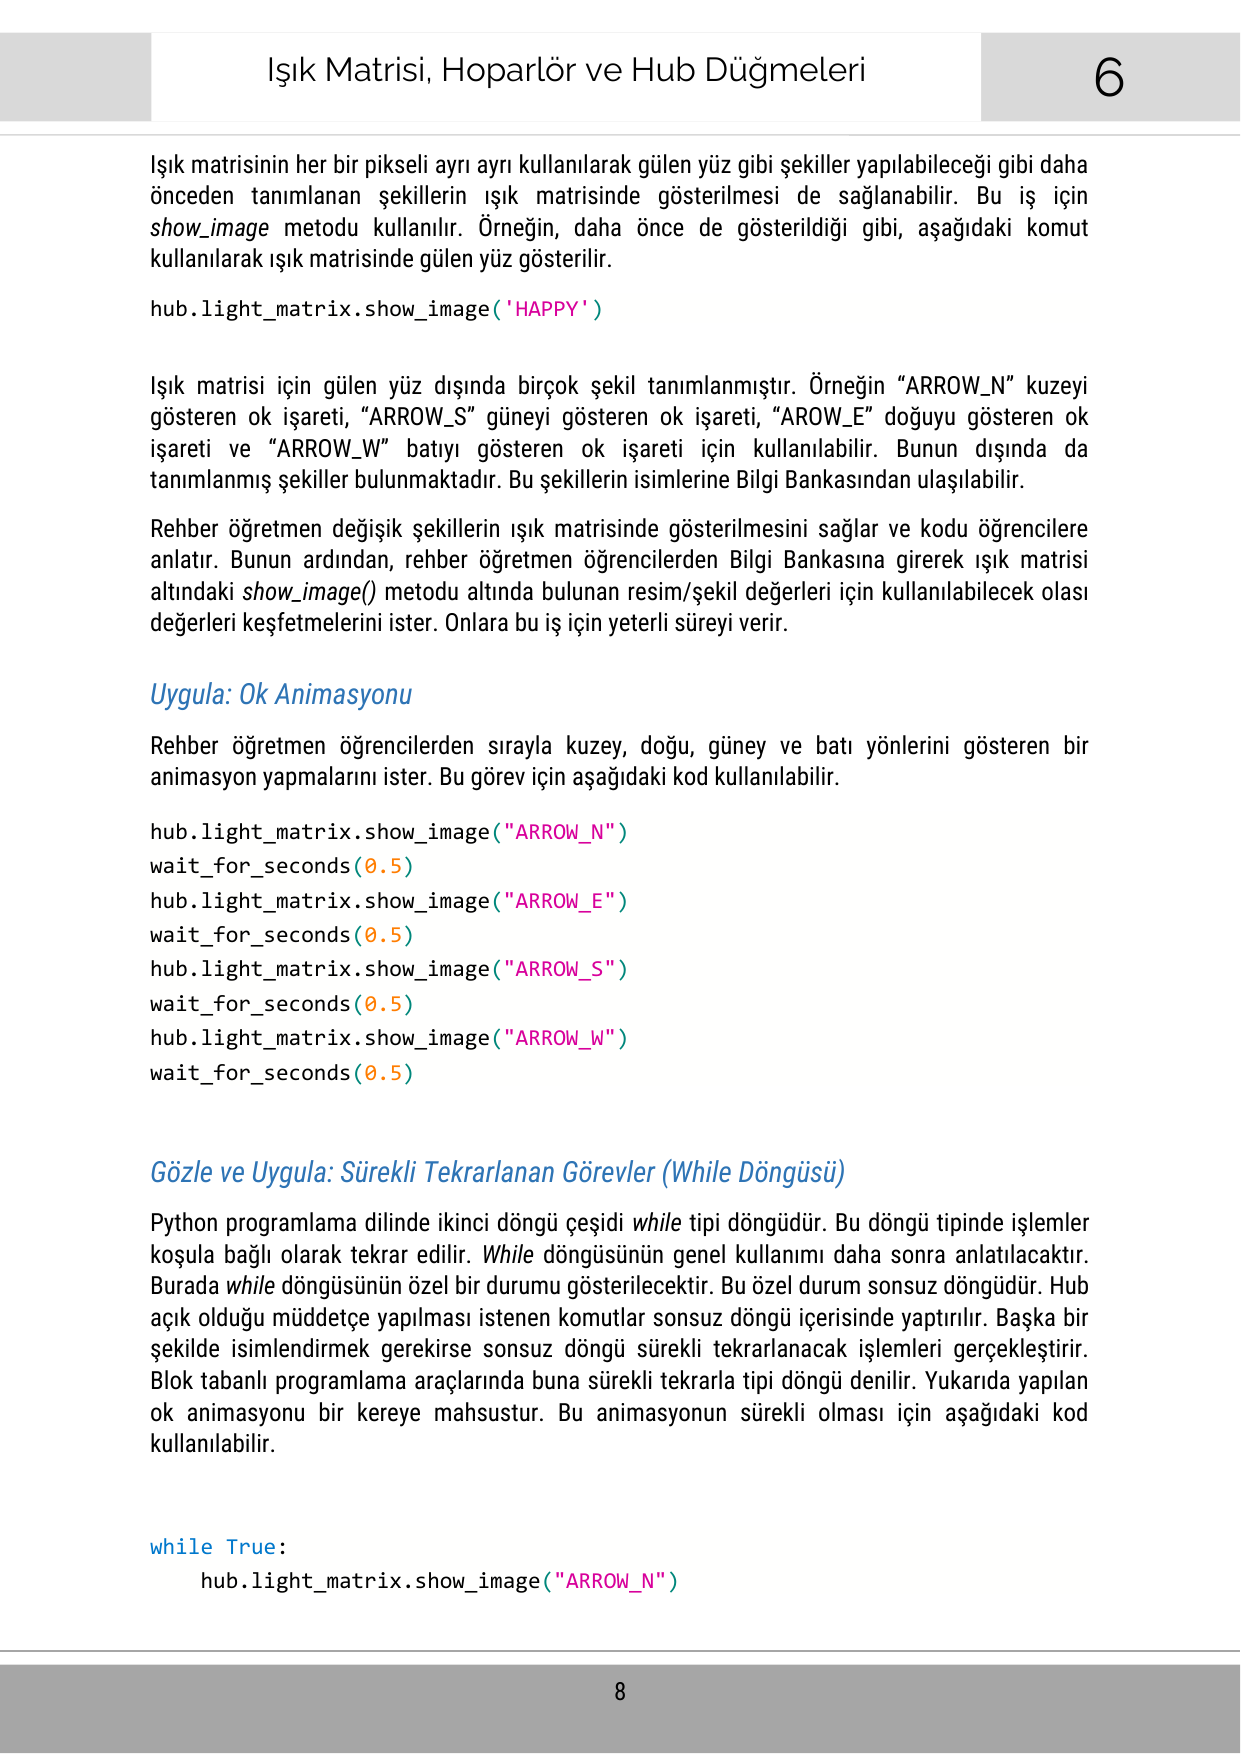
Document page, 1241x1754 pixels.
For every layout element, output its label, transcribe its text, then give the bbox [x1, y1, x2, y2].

text Işık matrisi için gülen yüz dışında birçok şekil tanımlanmıştır. Örneğin “ARROW_N” kuzeyi gösteren ok işareti, “ARROW_S” güneyi gösteren ok işareti, “AROW_E” doğuyu gösteren ok işareti ve “ARROW_W” batıyı gösteren ok işareti için kullanılabilir. Bunun dışında da tanımlanmış şekiller bulunmaktadır. Bu şekillerin isimlerine Bilgi Bankasından ulaşılabilir. [150, 371, 1090, 495]
text wait_for_seconds(0.5) [150, 914, 1090, 948]
text wait_for_seconds(0.5) [150, 1051, 1090, 1086]
text hub.light_matrix.show_image("ARROW_N") [150, 1560, 1090, 1594]
subtitle Uygula: Ok Animasyonu [150, 677, 1090, 712]
text Rehber öğretmen değişik şekillerin ışık matrisinde gösterilmesini sağlar ve kodu öğrencilere anlatır. Bunun ardından, rehber öğretmen öğrencilerden Bilgi Bankasına girerek ışık matrisi altındaki show_image() metodu altında bulunan resim/şekil değerleri için kullanılabilecek olası değerleri keşfetmelerini ister. Onlara bu iş için yeterli süreyi verir. [150, 514, 1090, 638]
text hub.light_matrix.show_image("ARROW_S") [150, 948, 1090, 983]
text Rehber öğretmen öğrencilerden sırayla kuzey, doğu, güney ve batı yönlerini gösteren bir animasyon yapmalarını ister. Bu görev için aşağıdaki kod kullanılabilir. [150, 731, 1090, 792]
text while True: [150, 1526, 1090, 1560]
text wait_for_seconds(0.5) [150, 983, 1090, 1017]
subtitle Gözle ve Uygula: Sürekli Tekrarlanan Görevler (While Döngüsü) [150, 1155, 1090, 1189]
text hub.light_matrix.show_image("ARROW_W") [150, 1017, 1090, 1051]
text hub.light_matrix.show_image('HAPPY') [150, 293, 1090, 323]
text Işık matrisinin her bir pikseli ayrı ayrı kullanılarak gülen yüz gibi şekiller yapılabileceği gibi daha önceden tanımlanan şekillerin ışık matrisinde gösterilmesi de sağlanabilir. Bu iş için show_image metodu kullanılır. Örneğin, daha önce de gösterildiği gibi, aşağıdaki komut kullanılarak ışık matrisinde gülen yüz gösterilir. [150, 150, 1090, 274]
text Python programlama dilinde ikinci döngü çeşidi while tipi döngüdür. Bu döngü tipinde işlemler koşula bağlı olarak tekrar edilir. While döngüsünün genel kullanımı daha sonra anlatılacaktır. Burada while döngüsünün özel bir durumu gösterilecektir. Bu özel durum sonsuz döngüdür. Hub açık olduğu müddetçe yapılması istenen komutlar sonsuz döngü içerisinde yaptırılır. Başka bir şekilde isimlendirmek gerekirse sonsuz döngü sürekli tekrarlanacak işlemleri gerçekleştirir. Blok tabanlı programlama araçlarında buna sürekli tekrarla tipi döngü denilir. Yukarıda yapılan ok animasyonu bir kereye mahsustur. Bu animasyonun sürekli olması için aşağıdaki kod kullanılabilir. [150, 1208, 1090, 1459]
text wait_for_seconds(0.5) [150, 845, 1090, 879]
text hub.light_matrix.show_image("ARROW_N") [150, 811, 1090, 845]
text hub.light_matrix.show_image("ARROW_E") [150, 879, 1090, 914]
